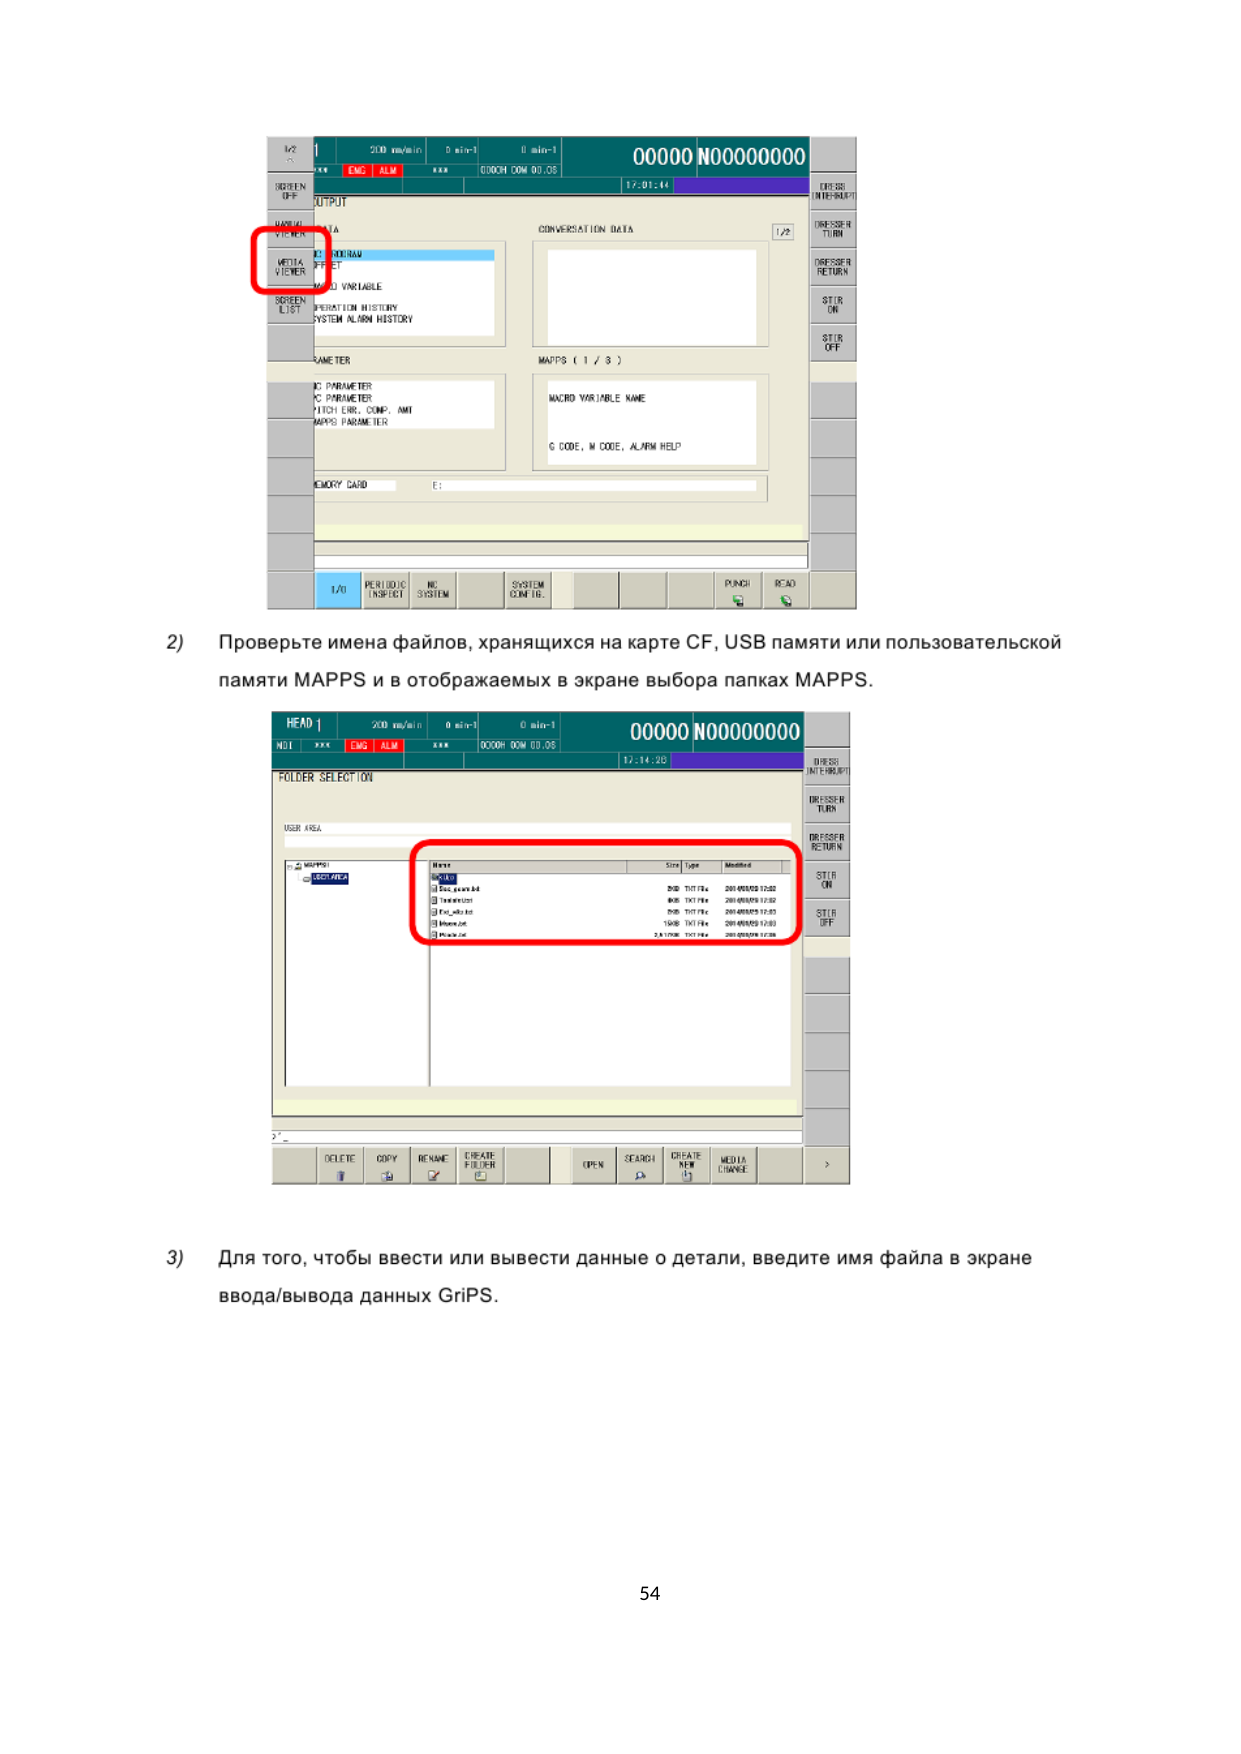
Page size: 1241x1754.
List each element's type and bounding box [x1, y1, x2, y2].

picture [118, 58, 1137, 1383]
